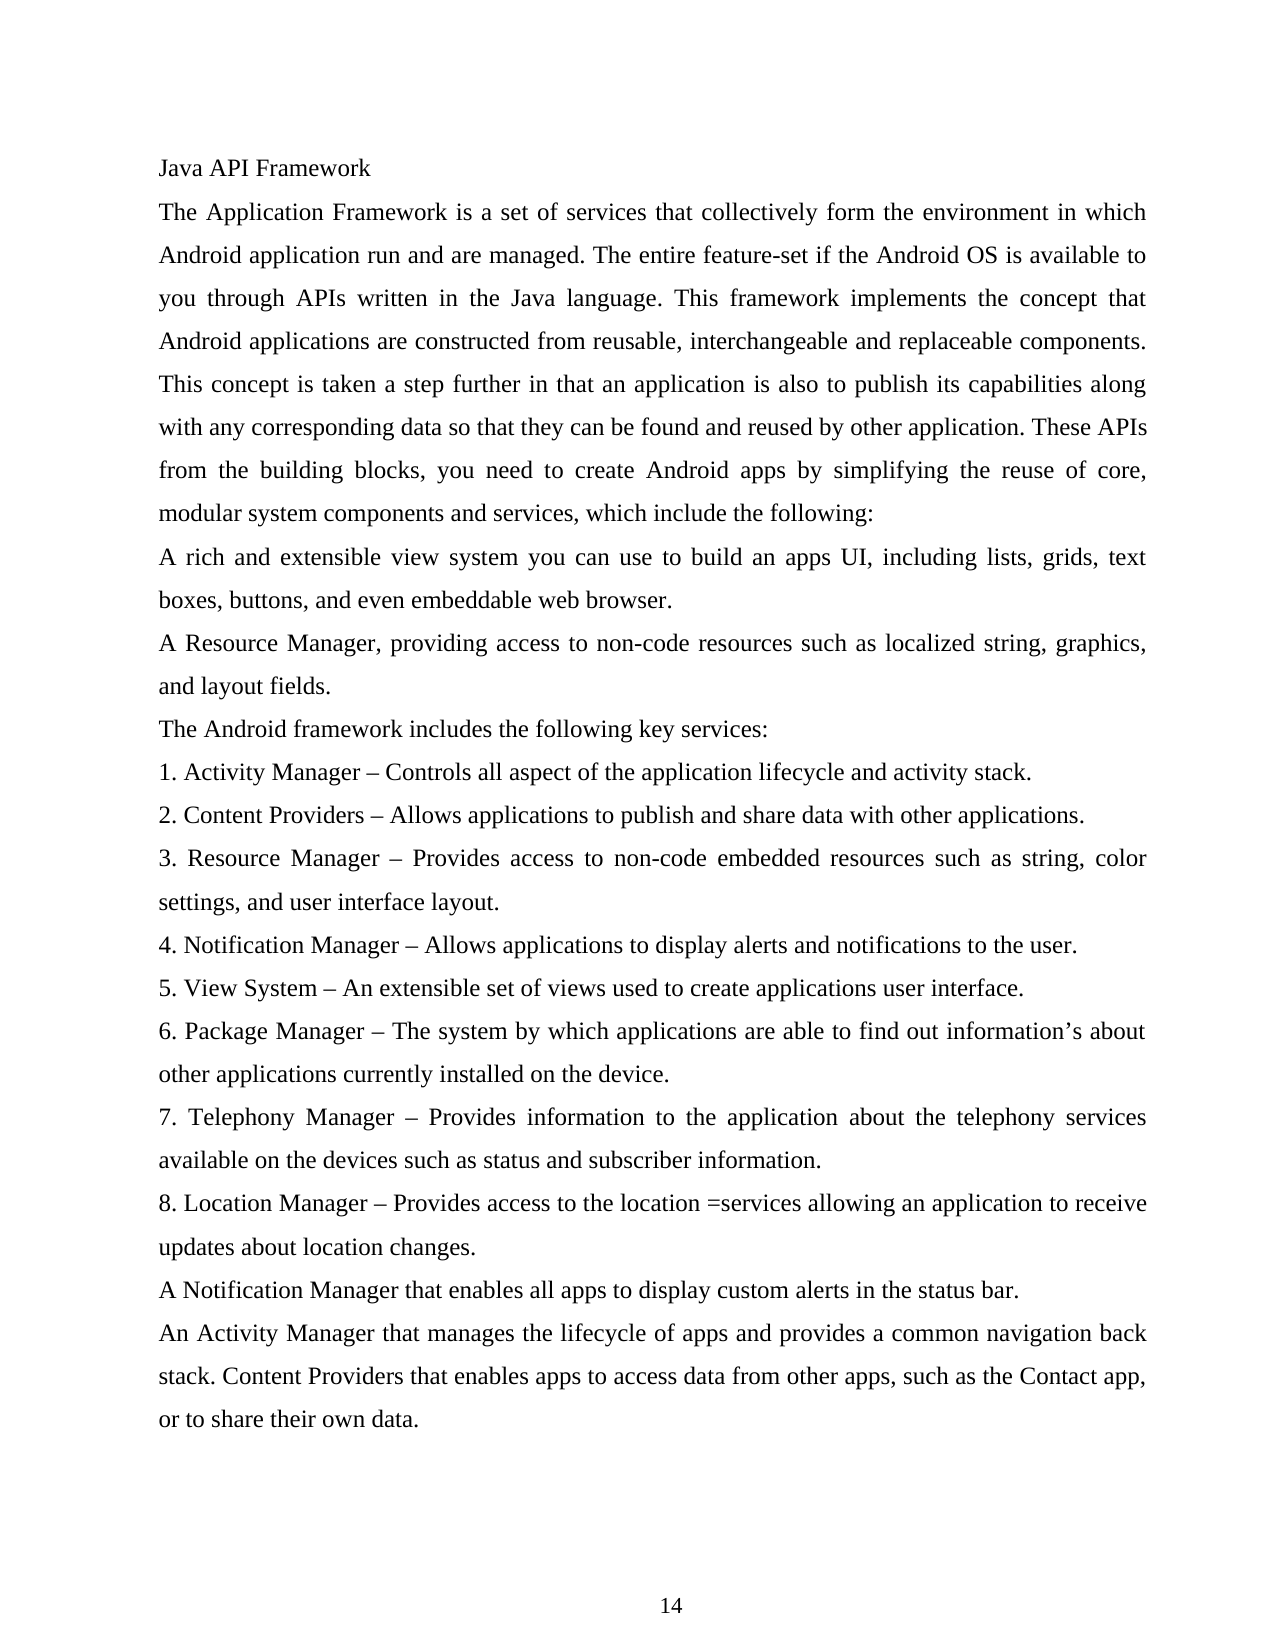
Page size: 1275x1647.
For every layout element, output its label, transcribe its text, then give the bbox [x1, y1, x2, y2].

text Java API Framework [158, 153, 1148, 182]
text A Notification Manager that enables all apps to display custom alerts in the status bar. [158, 1275, 1148, 1303]
text 2. Content Providers – Allows applications to publish and share data with other applications. [158, 800, 1148, 829]
text 4. Notification Manager – Allows applications to display alerts and notifications to the user. [158, 930, 1148, 958]
text 1. Activity Manager – Controls all aspect of the application lifecycle and activity stack. [158, 757, 1148, 786]
text A Resource Manager, providing access to non-code resources such as localized string, graphics, and layout fields. [158, 628, 1148, 700]
text A rich and extensible view system you can use to build an apps UI, including lists, grids, text boxes, buttons, and even embeddable web browser. [158, 542, 1148, 613]
text 3. Resource Manager – Provides access to non-code embedded resources such as string, color settings, and user interface layout. [158, 843, 1148, 915]
text 8. Location Manager – Provides access to the location =services allowing an application to receive updates about location changes. [158, 1188, 1148, 1260]
text 5. View System – An extensible set of views used to create applications user interface. [158, 973, 1148, 1002]
text 6. Package Manager – The system by which applications are able to find out information’s about other applications currently installed on the device. [158, 1016, 1148, 1088]
text An Activity Manager that manages the lifecycle of apps and provides a common navigation back stack. Content Providers that enables apps to access data from other apps, such as the Contact app, or to share their own data. [158, 1318, 1148, 1433]
text The Android framework includes the following key services: [158, 714, 1148, 743]
text 7. Telephony Manager – Provides information to the application about the telephony services available on the devices such as status and subscriber information. [158, 1102, 1148, 1174]
text The Application Framework is a set of services that collectively form the environment in which Android application run and are managed. The entire feature-set if the Android OS is available to you through APIs written in the Java language. This framework implements the concept that Android applications are constructed from reusable, interchangeable and replaceable components. This concept is taken a step further in that an application is also to publish its capabilities along with any corresponding data so that they can be found and reused by other application. These APIs from the building blocks, you need to create Android apps by simplifying the reuse of core, modular system components and services, which include the following: [158, 197, 1148, 527]
